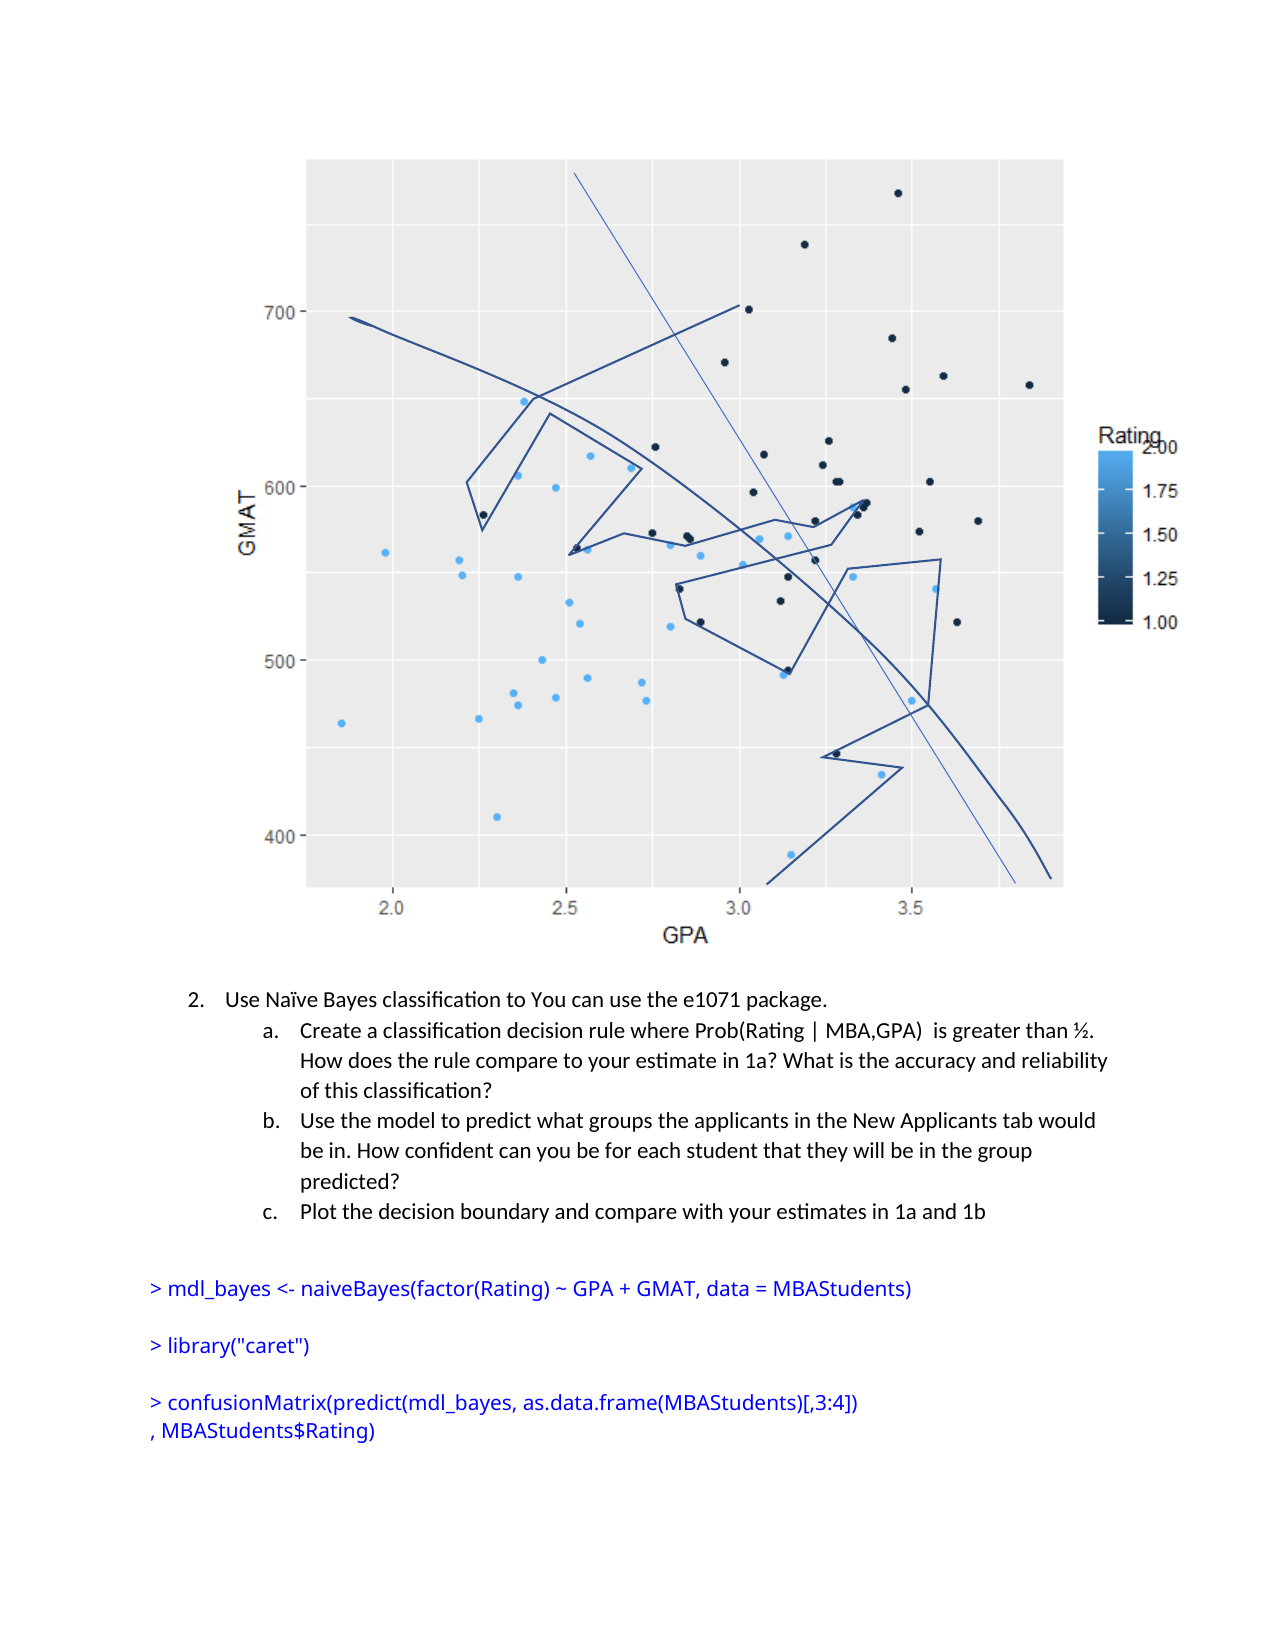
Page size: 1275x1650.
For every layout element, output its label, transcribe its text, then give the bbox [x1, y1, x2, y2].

text > mdl_bayes <- naiveBayes(factor(Rating) ~ GPA + GMAT, data = MBAStudents) [150, 1274, 1125, 1303]
text > library("caret") [150, 1331, 1125, 1359]
text , MBAStudents$Rating) [150, 1416, 1125, 1445]
list Plot the decision boundary and compare with your estimates in 1a and 1b [262, 1197, 1125, 1225]
list Use Naïve Bayes classification to You can use the e1071 package. [187, 986, 1125, 1014]
list Create a classification decision rule where Prob(Rating | MBA,GPA) is greater than ½. How does the rule compare to your estimate in 1a? What is the accuracy and reliability of this classification? [262, 1016, 1125, 1104]
picture [225, 150, 1200, 954]
text > confusionMatrix(predict(mdl_bayes, as.data.frame(MBAStudents)[,3:4]) [150, 1388, 1125, 1416]
list Use the model to predict what groups the applicants in the New Applicants tab would be in. How confident can you be for each student that they will be in the group predicted? [262, 1106, 1125, 1195]
